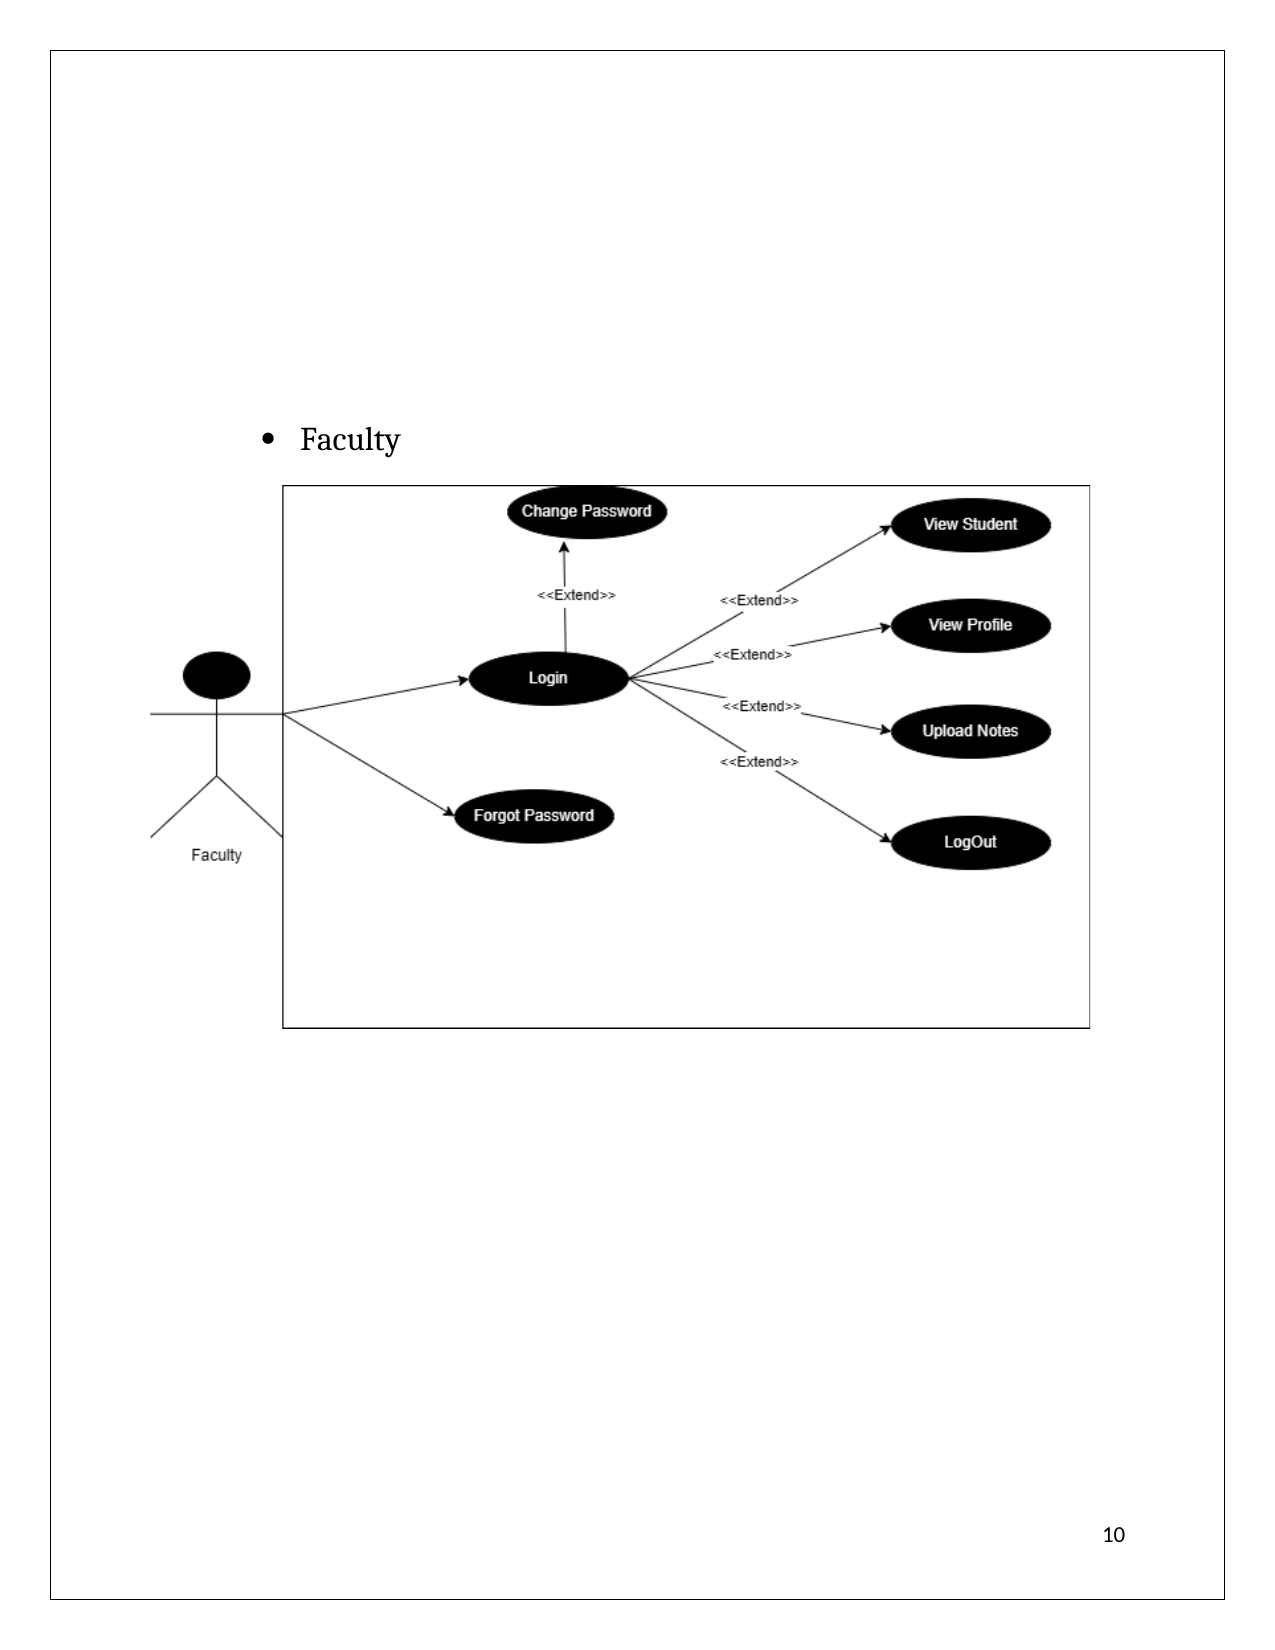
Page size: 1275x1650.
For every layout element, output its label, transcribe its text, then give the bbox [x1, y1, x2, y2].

picture [150, 485, 1091, 1029]
list Faculty [262, 420, 1125, 459]
